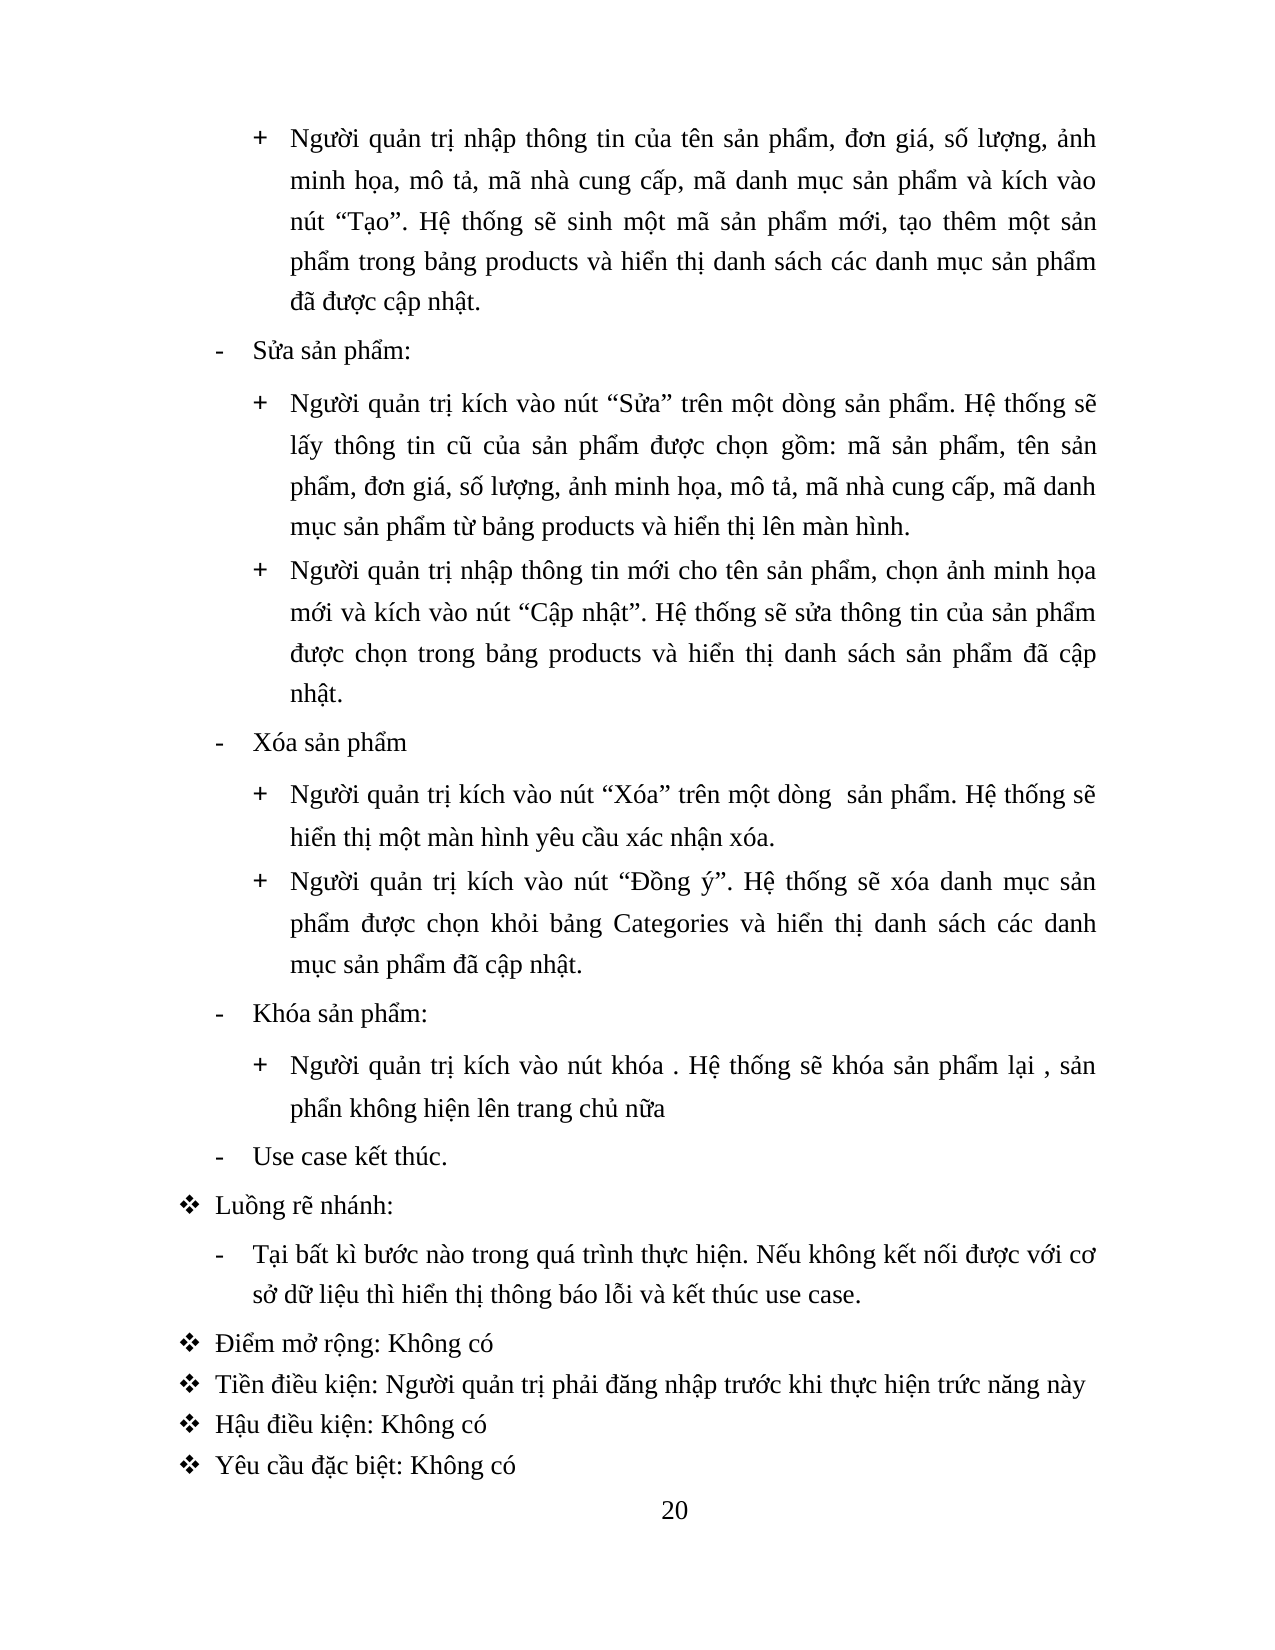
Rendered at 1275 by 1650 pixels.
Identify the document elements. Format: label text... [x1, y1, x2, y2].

text Người quản trị kích vào nút “Sửa” trên một dòng sản phẩm. Hệ thống sẽ lấy thông tin cũ của sản phẩm được chọn gồm: mã sản phẩm, tên sản phẩm, đơn giá, số lượng, ảnh minh họa, mô tả, mã nhà cung cấp, mã danh mục sản phẩm từ bảng products và hiển thị lên màn hình. [252, 383, 1098, 541]
text Hậu điều kiện: Không có [177, 1408, 1098, 1440]
text Xóa sản phẩm [215, 726, 1098, 757]
text Yêu cầu đặc biệt: Không có [177, 1449, 1098, 1480]
text Khóa sản phẩm: [215, 997, 1098, 1028]
text Người quản trị kích vào nút “Xóa” trên một dòng sản phẩm. Hệ thống sẽ hiển thị một màn hình yêu cầu xác nhận xóa. [252, 775, 1098, 852]
list Người quản trị nhập thông tin của tên sản phẩm, đơn giá, số lượng, ảnh minh họa, mô tả, mã nhà cung cấp, mã danh mục sản phẩm và kích vào nút “Tạo”. Hệ thống sẽ sinh một mã sản phẩm mới, tạo thêm một sản phẩm trong bảng products và hiển thị danh sách các danh mục sản phẩm đã được cập nhật. [252, 118, 1098, 317]
text Use case kết thúc. [215, 1140, 1098, 1172]
text Tại bất kì bước nào trong quá trình thực hiện. Nếu không kết nối được với cơ sở dữ liệu thì hiển thị thông báo lỗi và kết thúc use case. [215, 1238, 1098, 1310]
text Tiền điều kiện: Người quản trị phải đăng nhập trước khi thực hiện trức năng này [177, 1368, 1098, 1399]
text Điểm mở rộng: Không có [177, 1327, 1098, 1358]
text Người quản trị nhập thông tin mới cho tên sản phẩm, chọn ảnh minh họa mới và kích vào nút “Cập nhật”. Hệ thống sẽ sửa thông tin của sản phẩm được chọn trong bảng products và hiển thị danh sách sản phẩm đã cập nhật. [252, 550, 1098, 708]
text Sửa sản phẩm: [215, 334, 1098, 365]
text Người quản trị kích vào nút “Đồng ý”. Hệ thống sẽ xóa danh mục sản phẩm được chọn khỏi bảng Categories và hiển thị danh sách các danh mục sản phẩm đã cập nhật. [252, 861, 1098, 979]
text Người quản trị kích vào nút khóa . Hệ thống sẽ khóa sản phẩm lại , sản phẩn không hiện lên trang chủ nữa [252, 1046, 1098, 1123]
text Luồng rẽ nhánh: [177, 1189, 1098, 1220]
